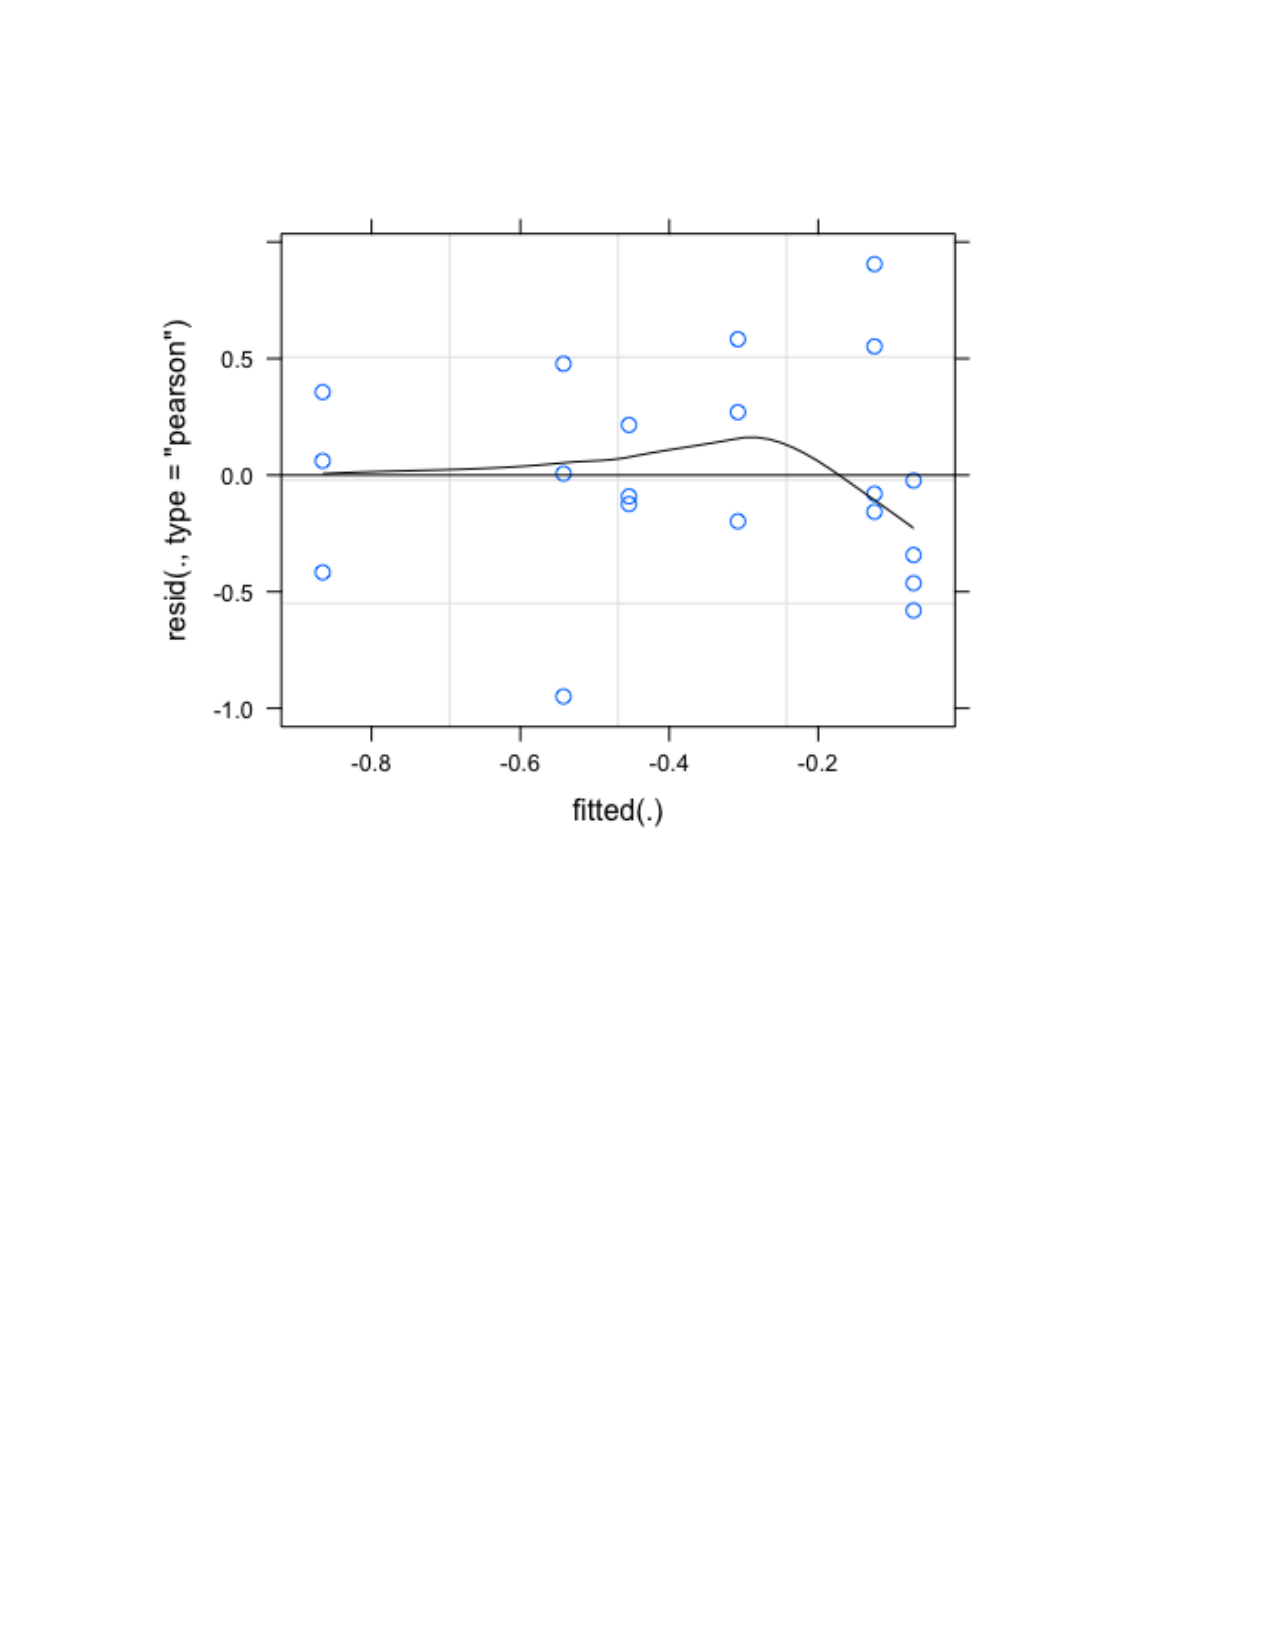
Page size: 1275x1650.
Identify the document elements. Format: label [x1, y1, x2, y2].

picture [150, 150, 1025, 850]
